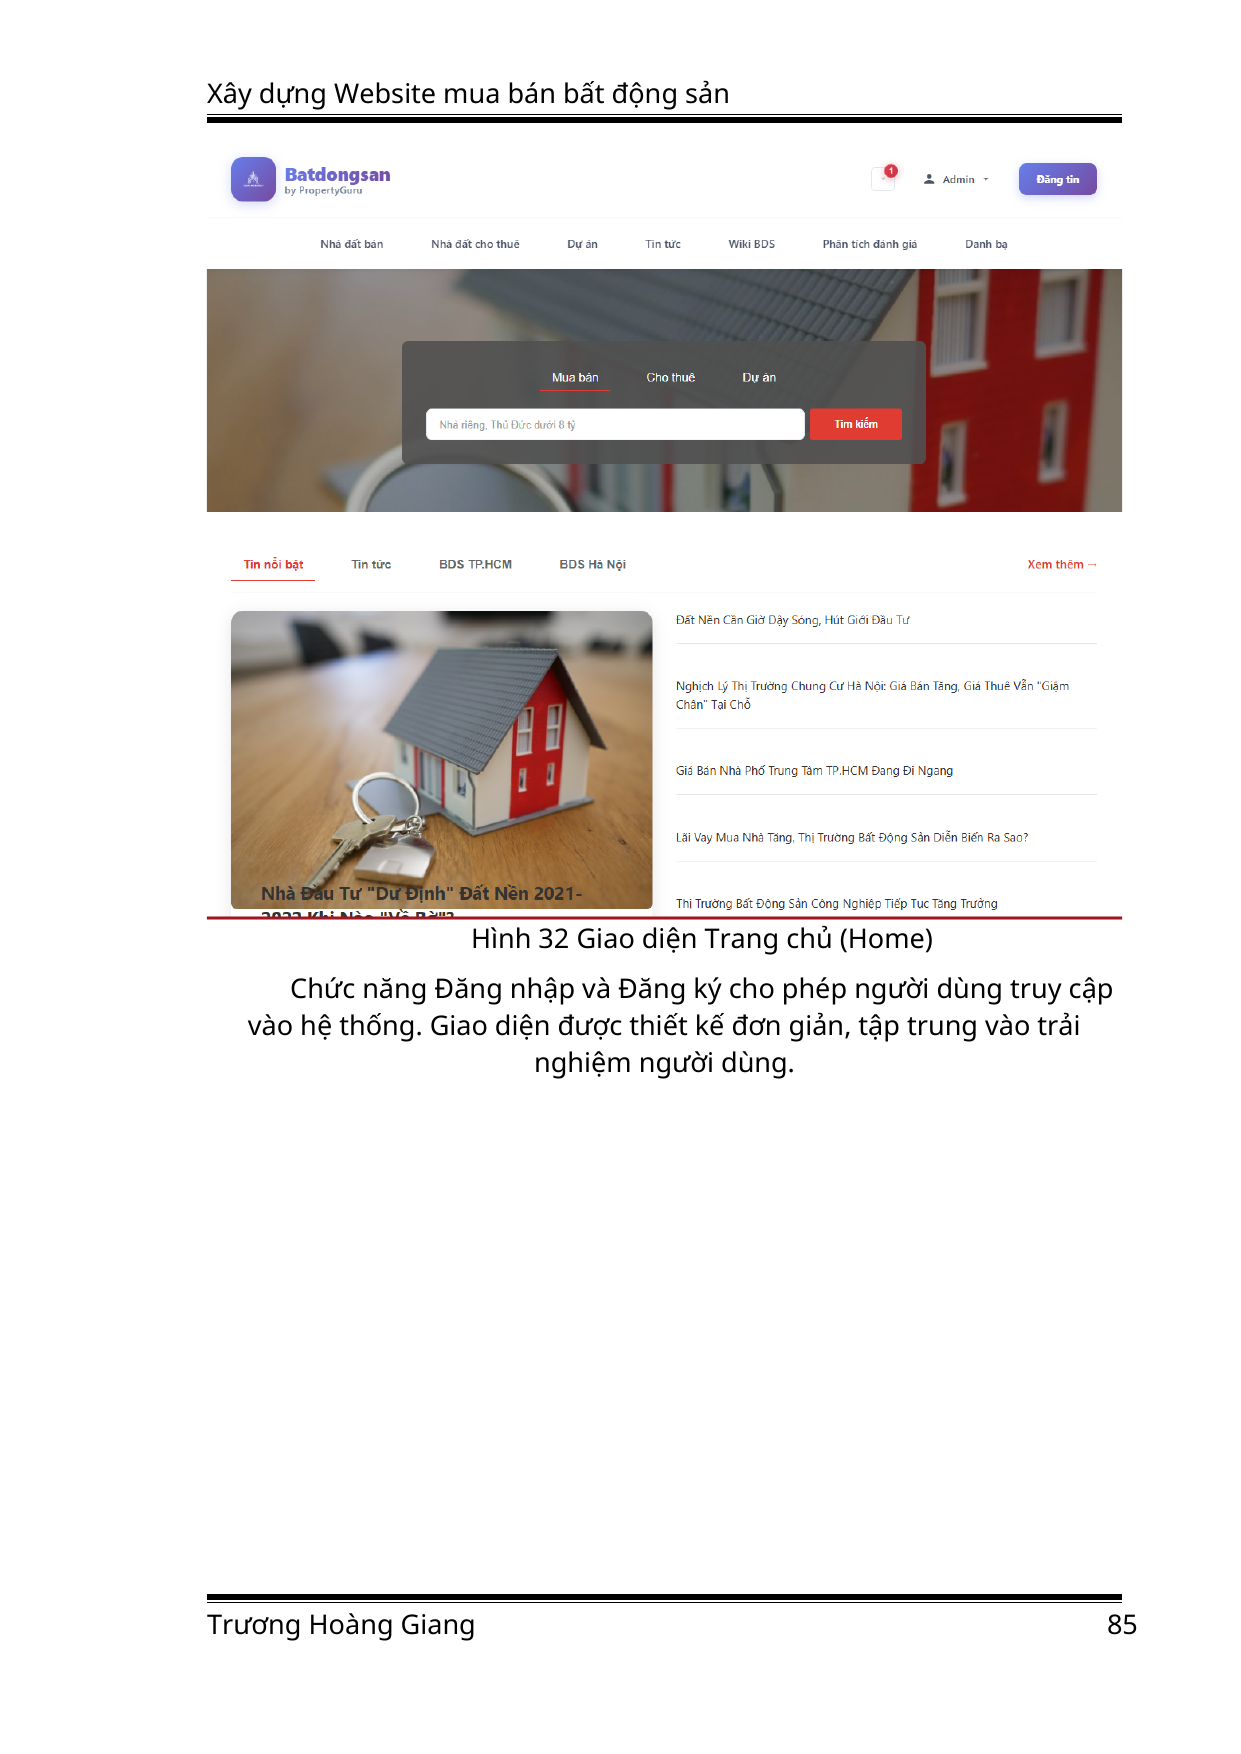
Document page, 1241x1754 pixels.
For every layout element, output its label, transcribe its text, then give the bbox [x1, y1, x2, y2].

text Chức năng Đăng nhập và Đăng ký cho phép người dùng truy cập vào hệ thống. Giao diện được thiết kế đơn giản, tập trung vào trải nghiệm người dùng. [207, 969, 1122, 1080]
text Hình 32 Giao diện Trang chủ (Home) [207, 920, 1122, 957]
picture [206, 147, 1123, 920]
